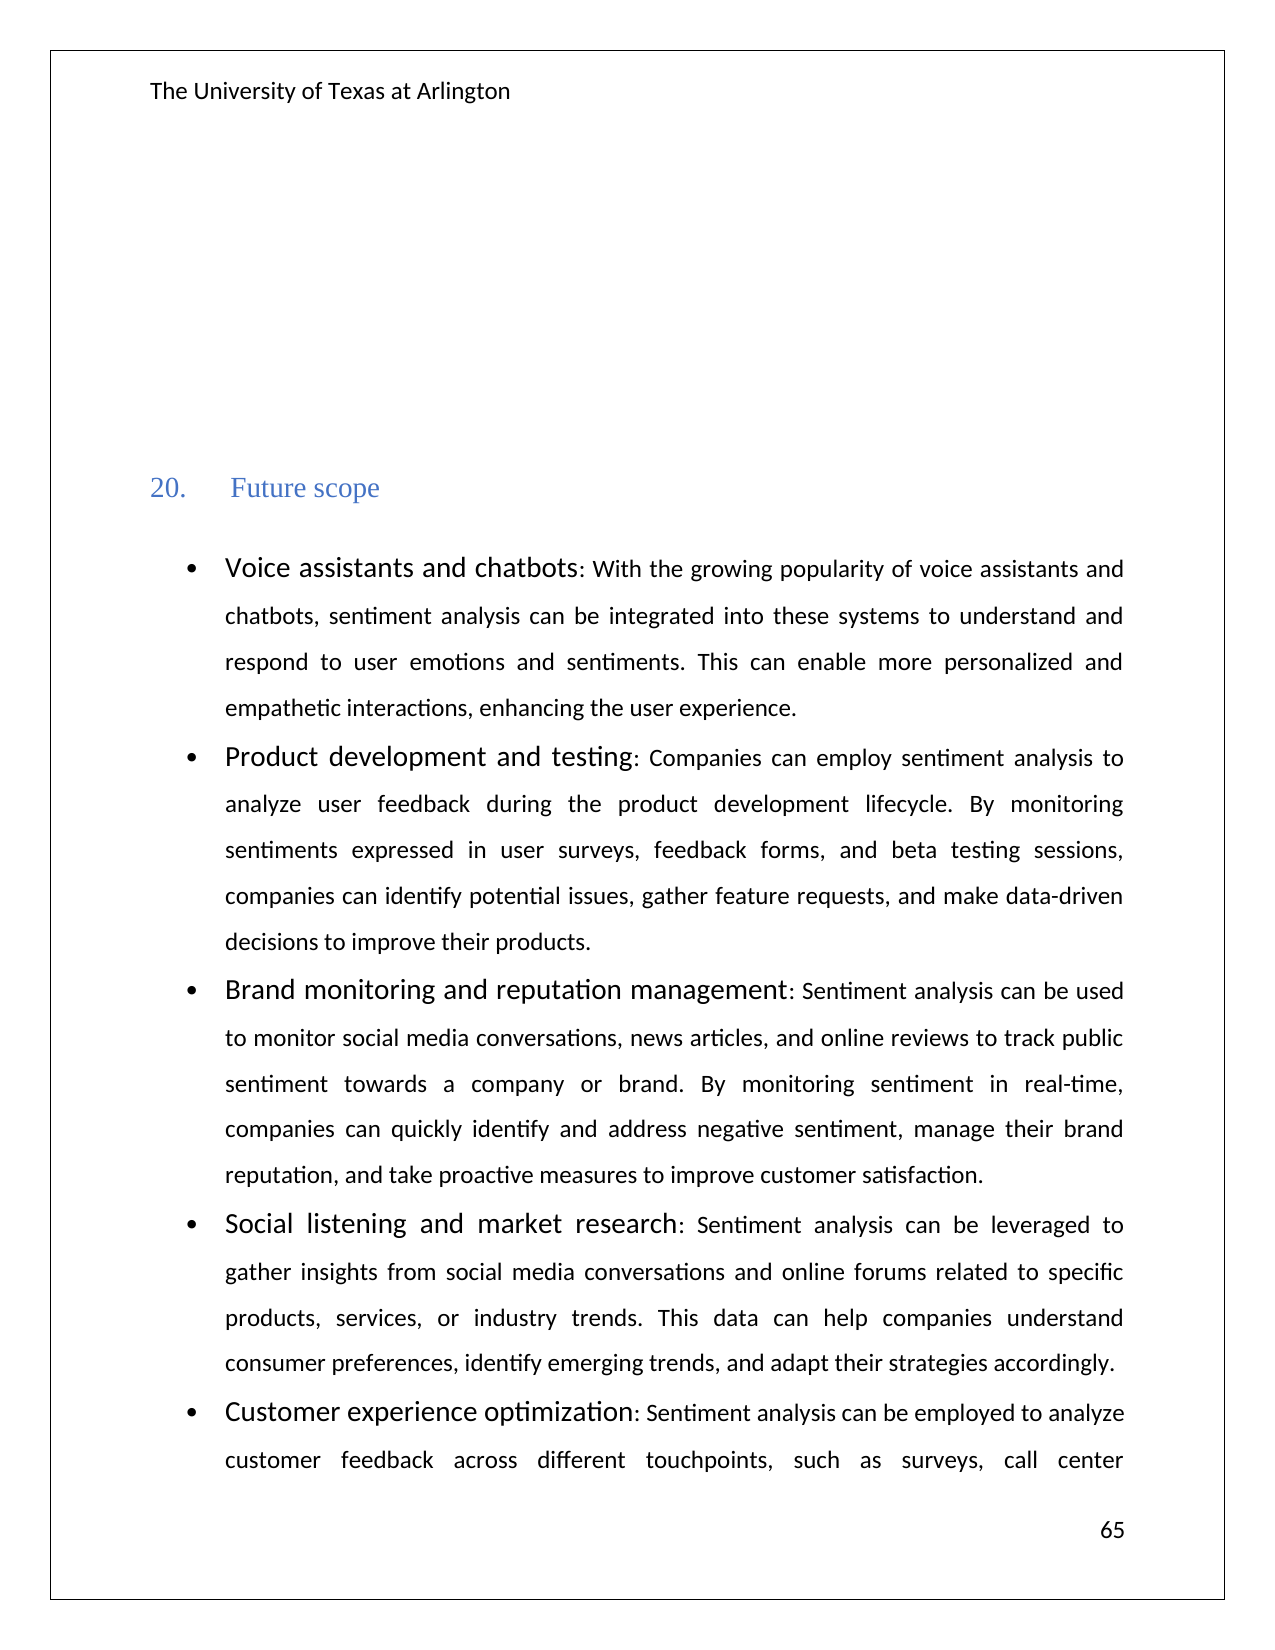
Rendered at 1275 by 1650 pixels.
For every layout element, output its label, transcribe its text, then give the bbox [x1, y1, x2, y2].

list Voice assistants and chatbots: With the growing popularity of voice assistants and chatbots, sentiment analysis can be integrated into these systems to understand and respond to user emotions and sentiments. This can enable more personalized and empathetic interactions, enhancing the user experience. [187, 549, 1125, 722]
text 20. Future scope [150, 470, 1125, 504]
list Brand monitoring and reputation management: Sentiment analysis can be used to monitor social media conversations, news articles, and online reviews to track public sentiment towards a company or brand. By monitoring sentiment in real-time, companies can quickly identify and address negative sentiment, manage their brand reputation, and take proactive measures to improve customer satisfaction. [187, 1030, 1125, 1248]
list Social listening and market research: Sentiment analysis can be leveraged to gather insights from social media conversations and online forums related to specific products, services, or industry trends. This data can help companies understand consumer preferences, identify emerging trends, and adapt their strategies accordingly. [187, 1293, 1125, 1465]
list Product development and testing: Companies can employ sentiment analysis to analyze user feedback during the product development lifecycle. By monitoring sentiments expressed in user surveys, feedback forms, and beta testing sessions, companies can identify potential issues, gather feature requests, and make data-driven decisions to improve their products. [187, 767, 1125, 985]
